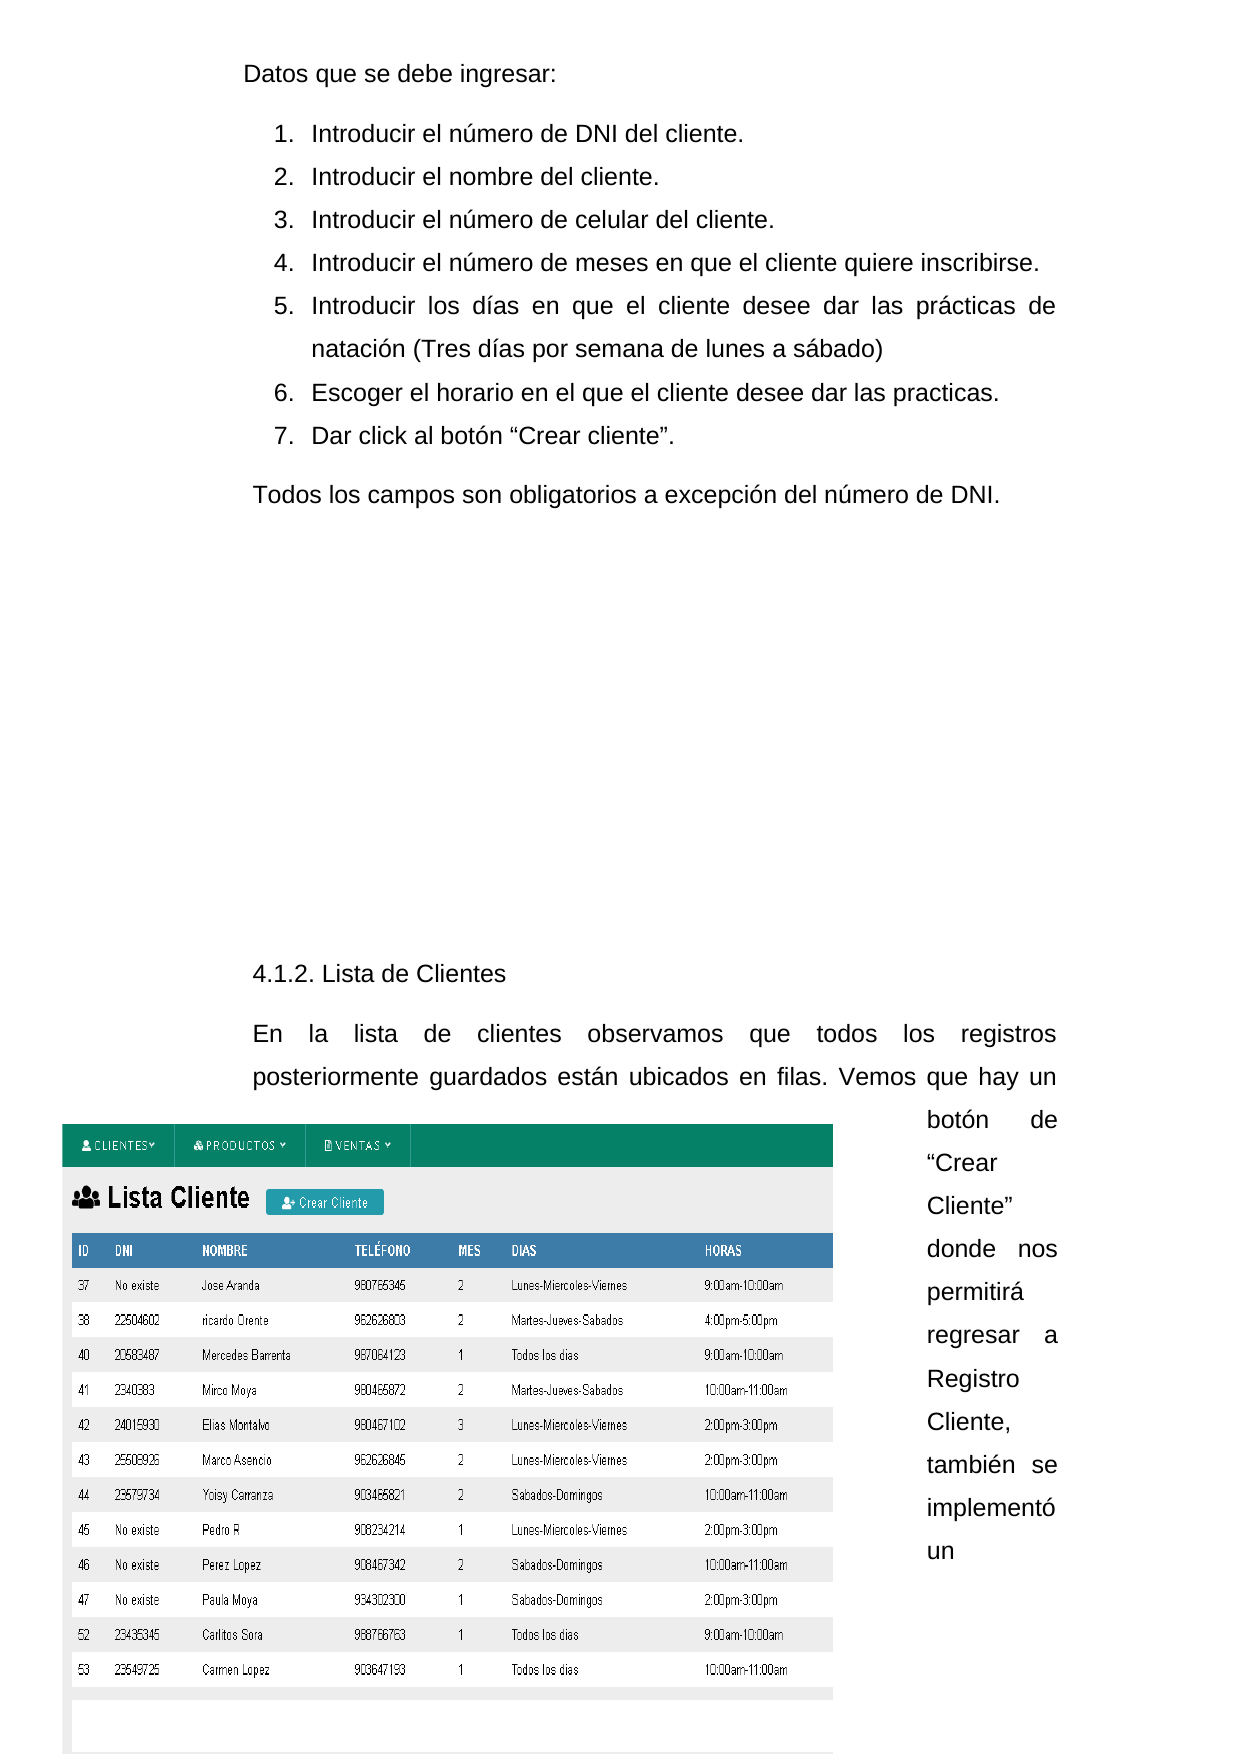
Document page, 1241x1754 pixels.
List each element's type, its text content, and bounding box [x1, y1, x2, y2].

list Introducir el número de DNI del cliente. [274, 119, 1058, 148]
text Todos los campos son obligatorios a excepción del número de DNI. [177, 481, 1058, 509]
list Introducir los días en que el cliente desee dar las prácticas de natación (Tres días por semana de lunes a sábado) [274, 291, 1058, 363]
list Escoger el horario en el que el cliente desee dar las practicas. [274, 378, 1058, 406]
text 4.1.2. Lista de Clientes [177, 959, 1058, 988]
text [252, 1019, 1058, 1565]
picture [62, 1124, 832, 1754]
list Introducir el número de meses en que el cliente quiere inscribirse. [274, 248, 1058, 277]
text Datos que se debe ingresar: [236, 59, 1058, 88]
list Introducir el nombre del cliente. [274, 162, 1058, 191]
list Introducir el número de celular del cliente. [274, 205, 1058, 234]
list Dar click al botón “Crear cliente”. [274, 421, 1058, 449]
